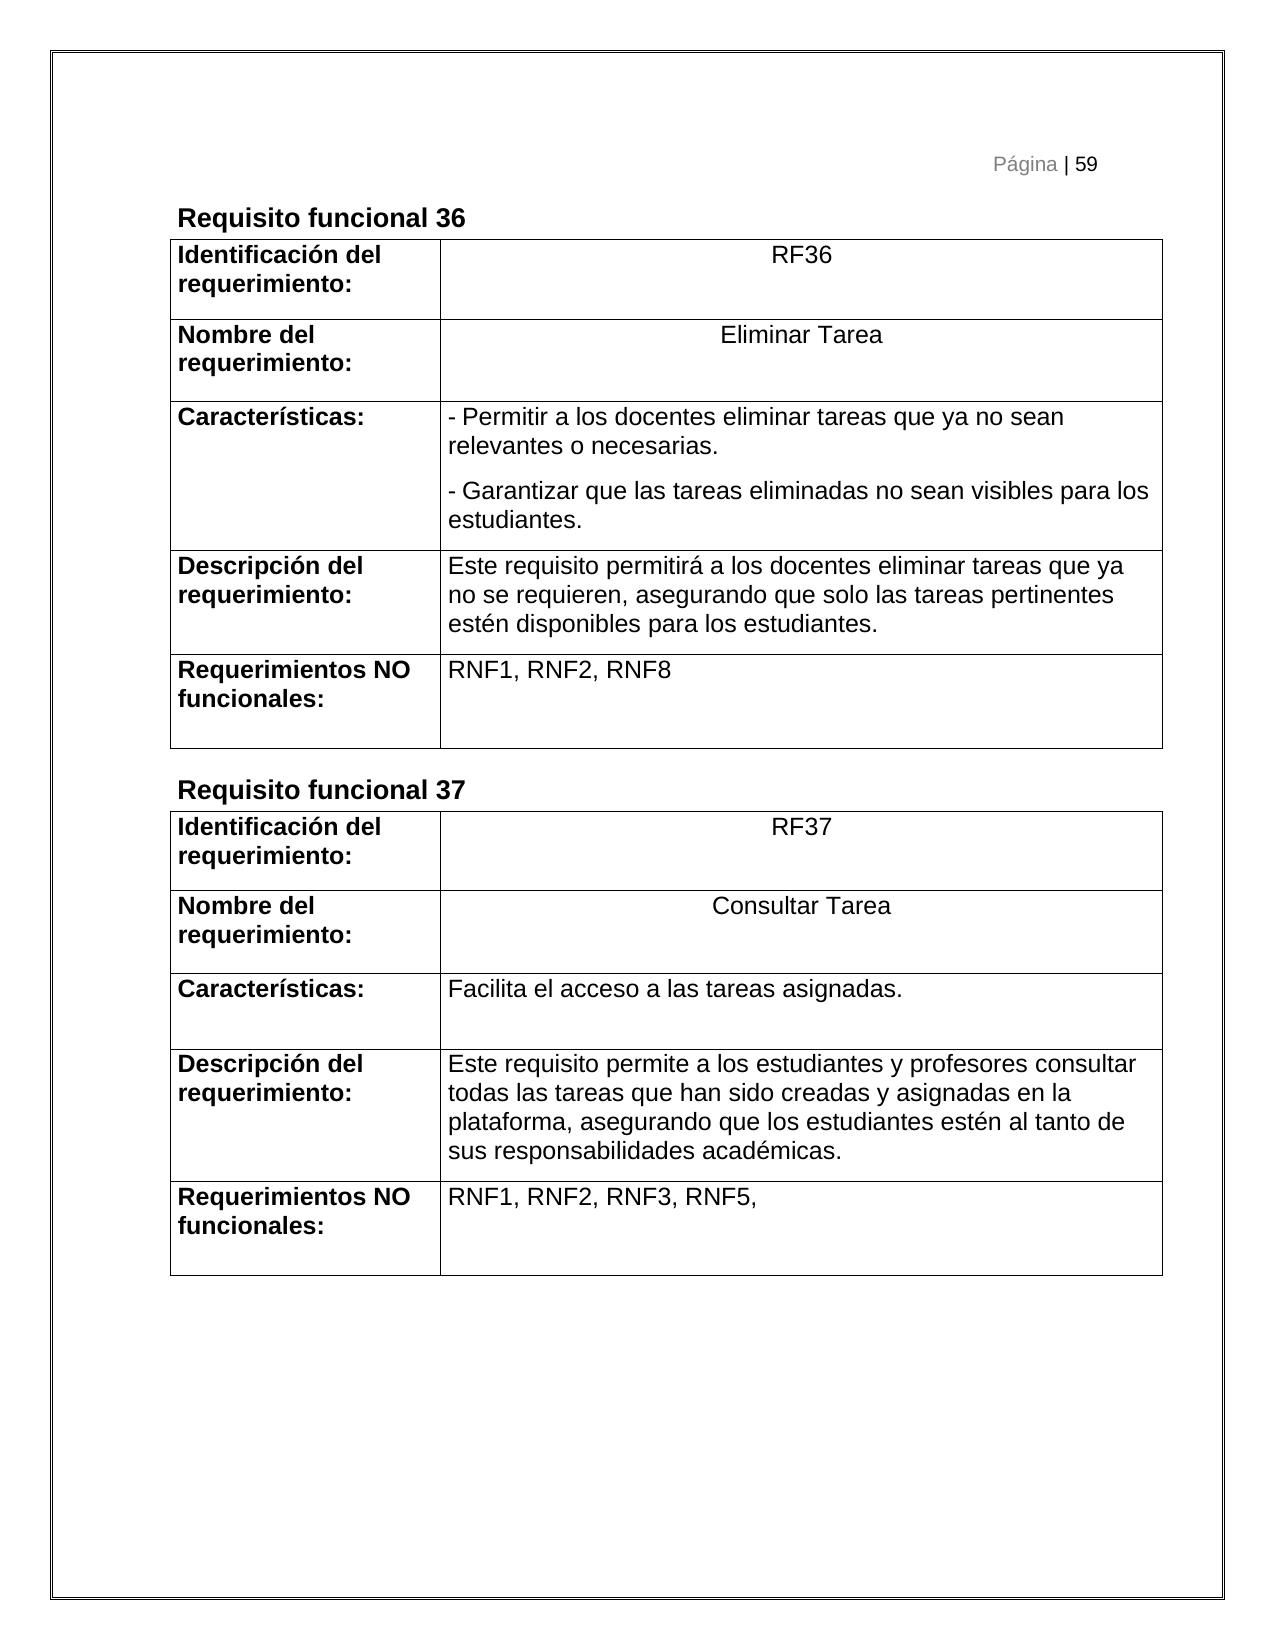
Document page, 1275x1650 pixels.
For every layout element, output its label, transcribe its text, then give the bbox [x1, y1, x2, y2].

table_cell RNF1, RNF2, RNF3, RNF5, [441, 1182, 1162, 1274]
table_cell Facilita el acceso a las tareas asignadas. [441, 974, 1162, 1048]
table_cell Descripción del requerimiento: [171, 551, 440, 654]
table_cell Requerimientos NO funcionales: [171, 1182, 440, 1274]
table_header RF37 [441, 812, 1162, 890]
table_header Identificación del requerimiento: [171, 812, 440, 890]
table_cell Este requisito permite a los estudiantes y profesores consultar todas las tareas que han sido creadas y asignadas en la plataforma, asegurando que los estudiantes estén al tanto de sus responsabilidades académicas. [441, 1050, 1162, 1181]
text Requisito funcional 36 [177, 202, 1098, 233]
table_header Identificación del requerimiento: [171, 240, 440, 318]
table_header RF36 [441, 240, 1162, 318]
table_cell Eliminar Tarea [441, 320, 1162, 401]
table_cell Nombre del requerimiento: [171, 320, 440, 401]
table_cell Características: [171, 402, 440, 550]
table_cell - Permitir a los docentes eliminar tareas que ya no sean relevantes o necesarias. - Garantizar que las tareas eliminadas no sean visibles para los estudiantes. [441, 402, 1162, 550]
table_cell Características: [171, 974, 440, 1048]
table_cell Consultar Tarea [441, 891, 1162, 973]
table_cell Este requisito permitirá a los docentes eliminar tareas que ya no se requieren, asegurando que solo las tareas pertinentes estén disponibles para los estudiantes. [441, 551, 1162, 654]
table_cell RNF1, RNF2, RNF8 [441, 655, 1162, 748]
text Requisito funcional 37 [177, 774, 1098, 805]
table_cell Descripción del requerimiento: [171, 1050, 440, 1181]
table_cell Requerimientos NO funcionales: [171, 655, 440, 748]
table_cell Nombre del requerimiento: [171, 891, 440, 973]
